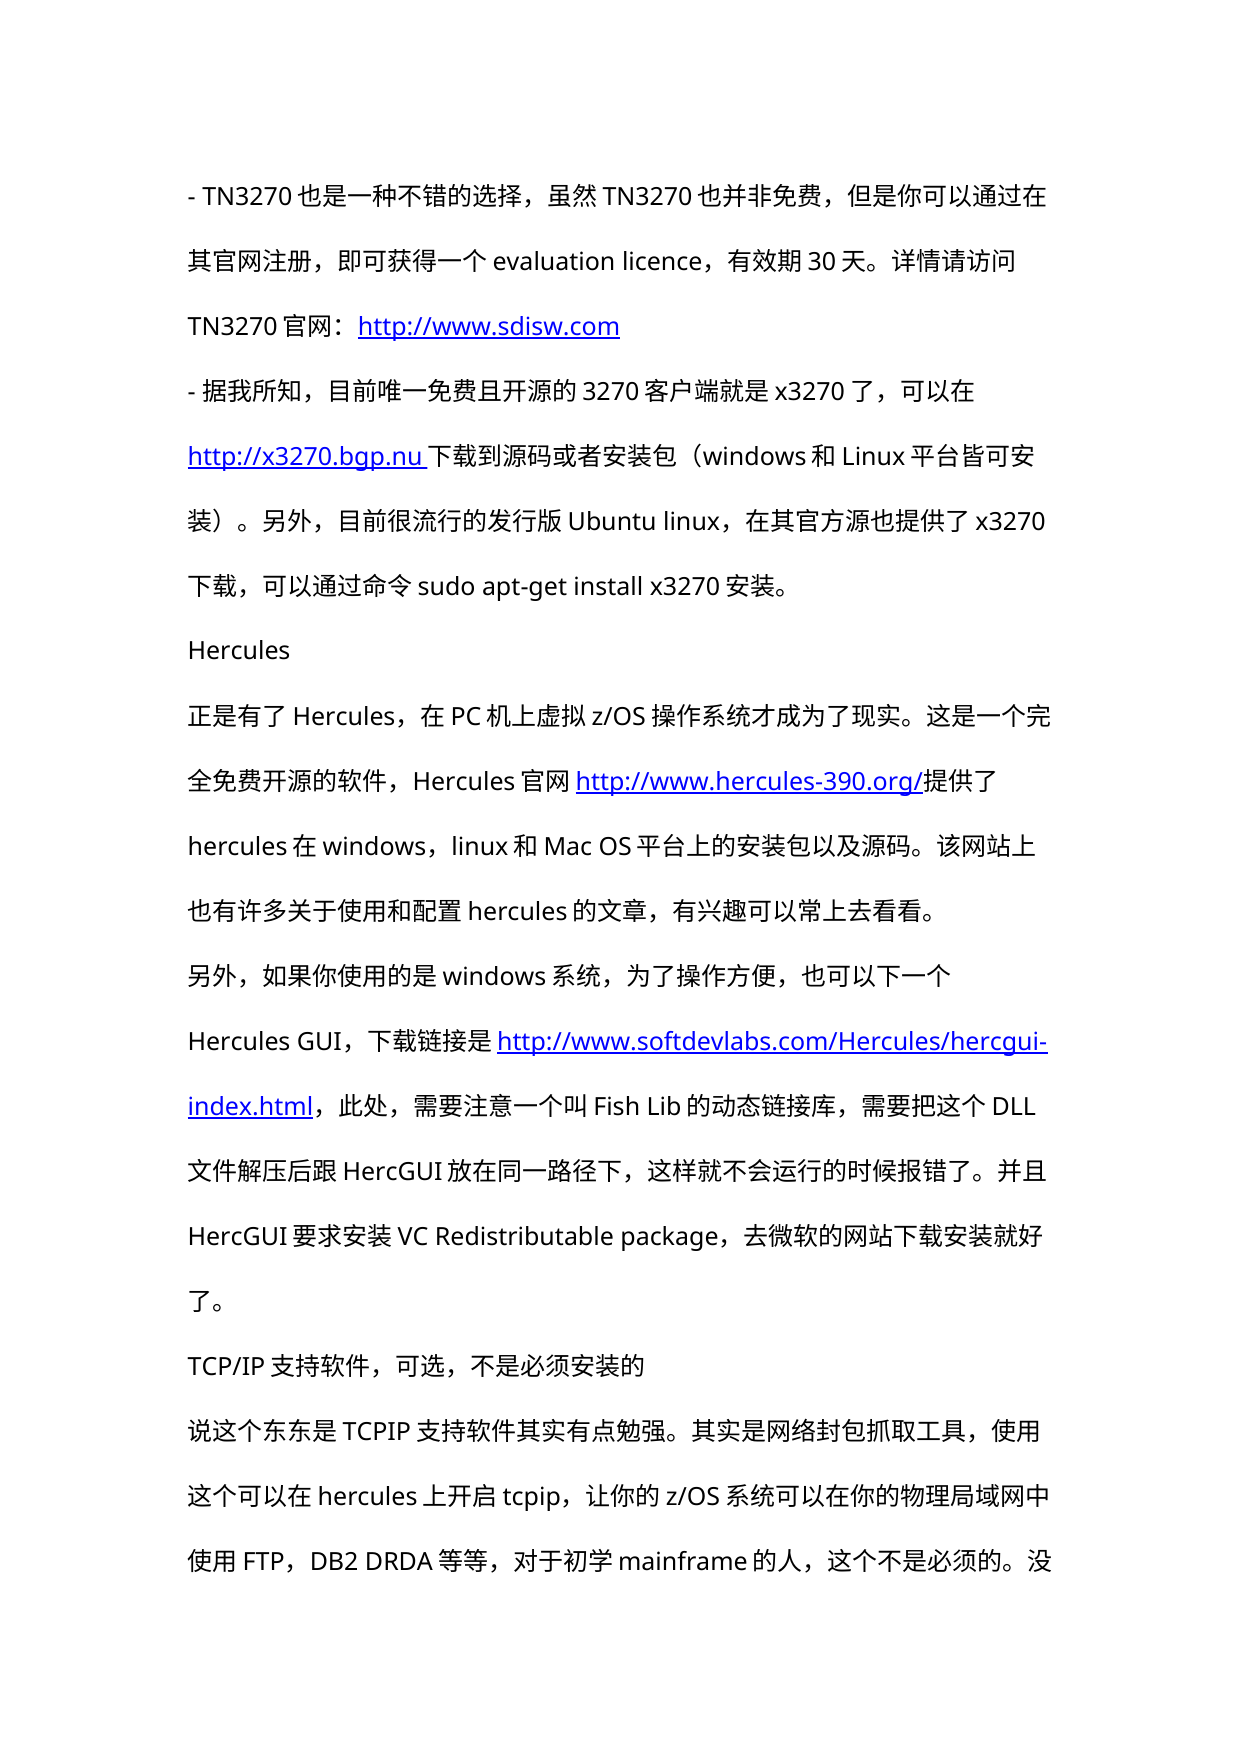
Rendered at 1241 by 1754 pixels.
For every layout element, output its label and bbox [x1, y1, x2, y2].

text [187, 162, 1053, 1592]
